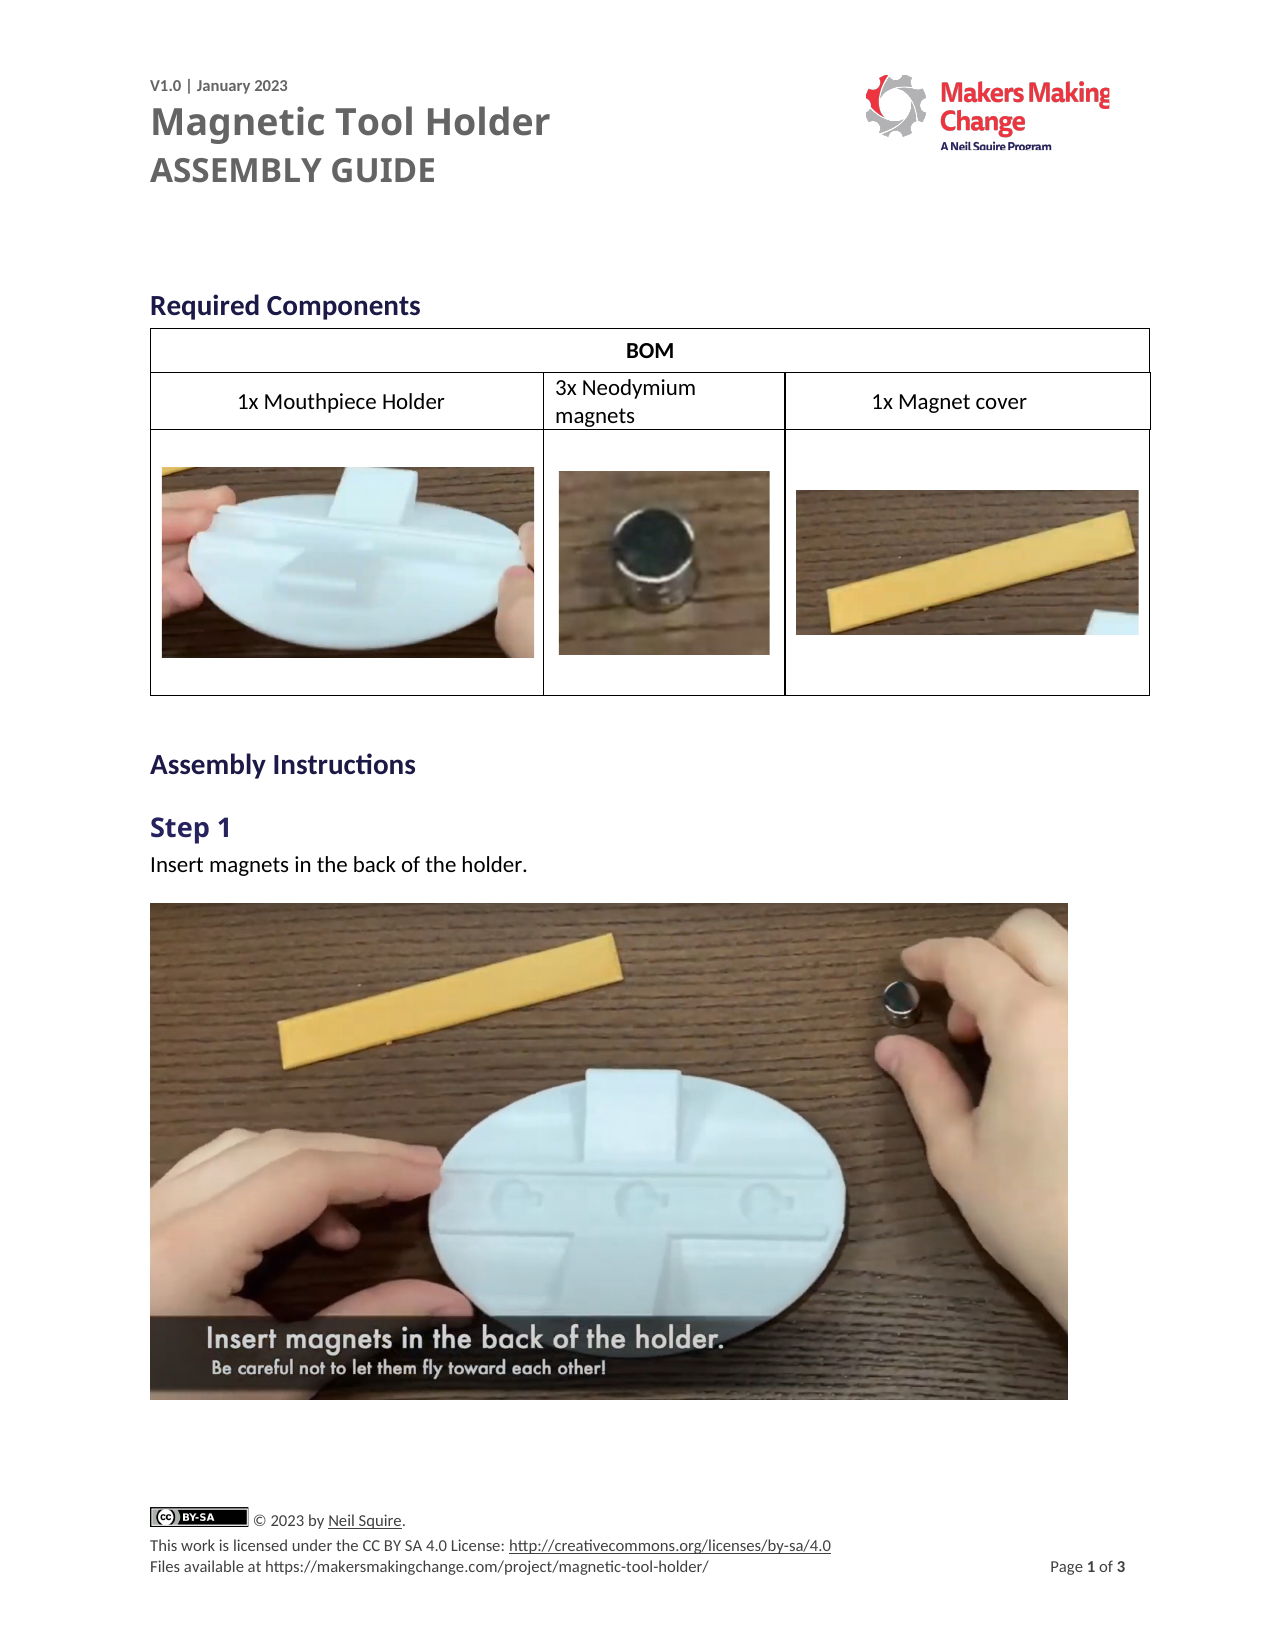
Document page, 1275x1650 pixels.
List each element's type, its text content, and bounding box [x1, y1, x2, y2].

table_cell 1x Magnet cover [786, 373, 1150, 429]
table_cell [786, 430, 1149, 695]
table_cell [151, 430, 543, 695]
table_cell [544, 430, 784, 695]
picture [161, 467, 535, 658]
subtitle Assembly Instructions [150, 746, 1125, 782]
table_cell 3x Neodymium magnets [544, 373, 784, 429]
table_header BOM [151, 329, 1149, 372]
picture [558, 471, 770, 655]
picture [796, 490, 1139, 635]
picture [150, 903, 1068, 1400]
subtitle Step 1 [150, 808, 1125, 845]
picture [150, 1507, 249, 1527]
subtitle Required Components [150, 287, 1125, 323]
text Insert magnets in the back of the holder. [150, 850, 1125, 878]
picture [865, 75, 1110, 151]
table_cell 1x Mouthpiece Holder [151, 373, 543, 429]
